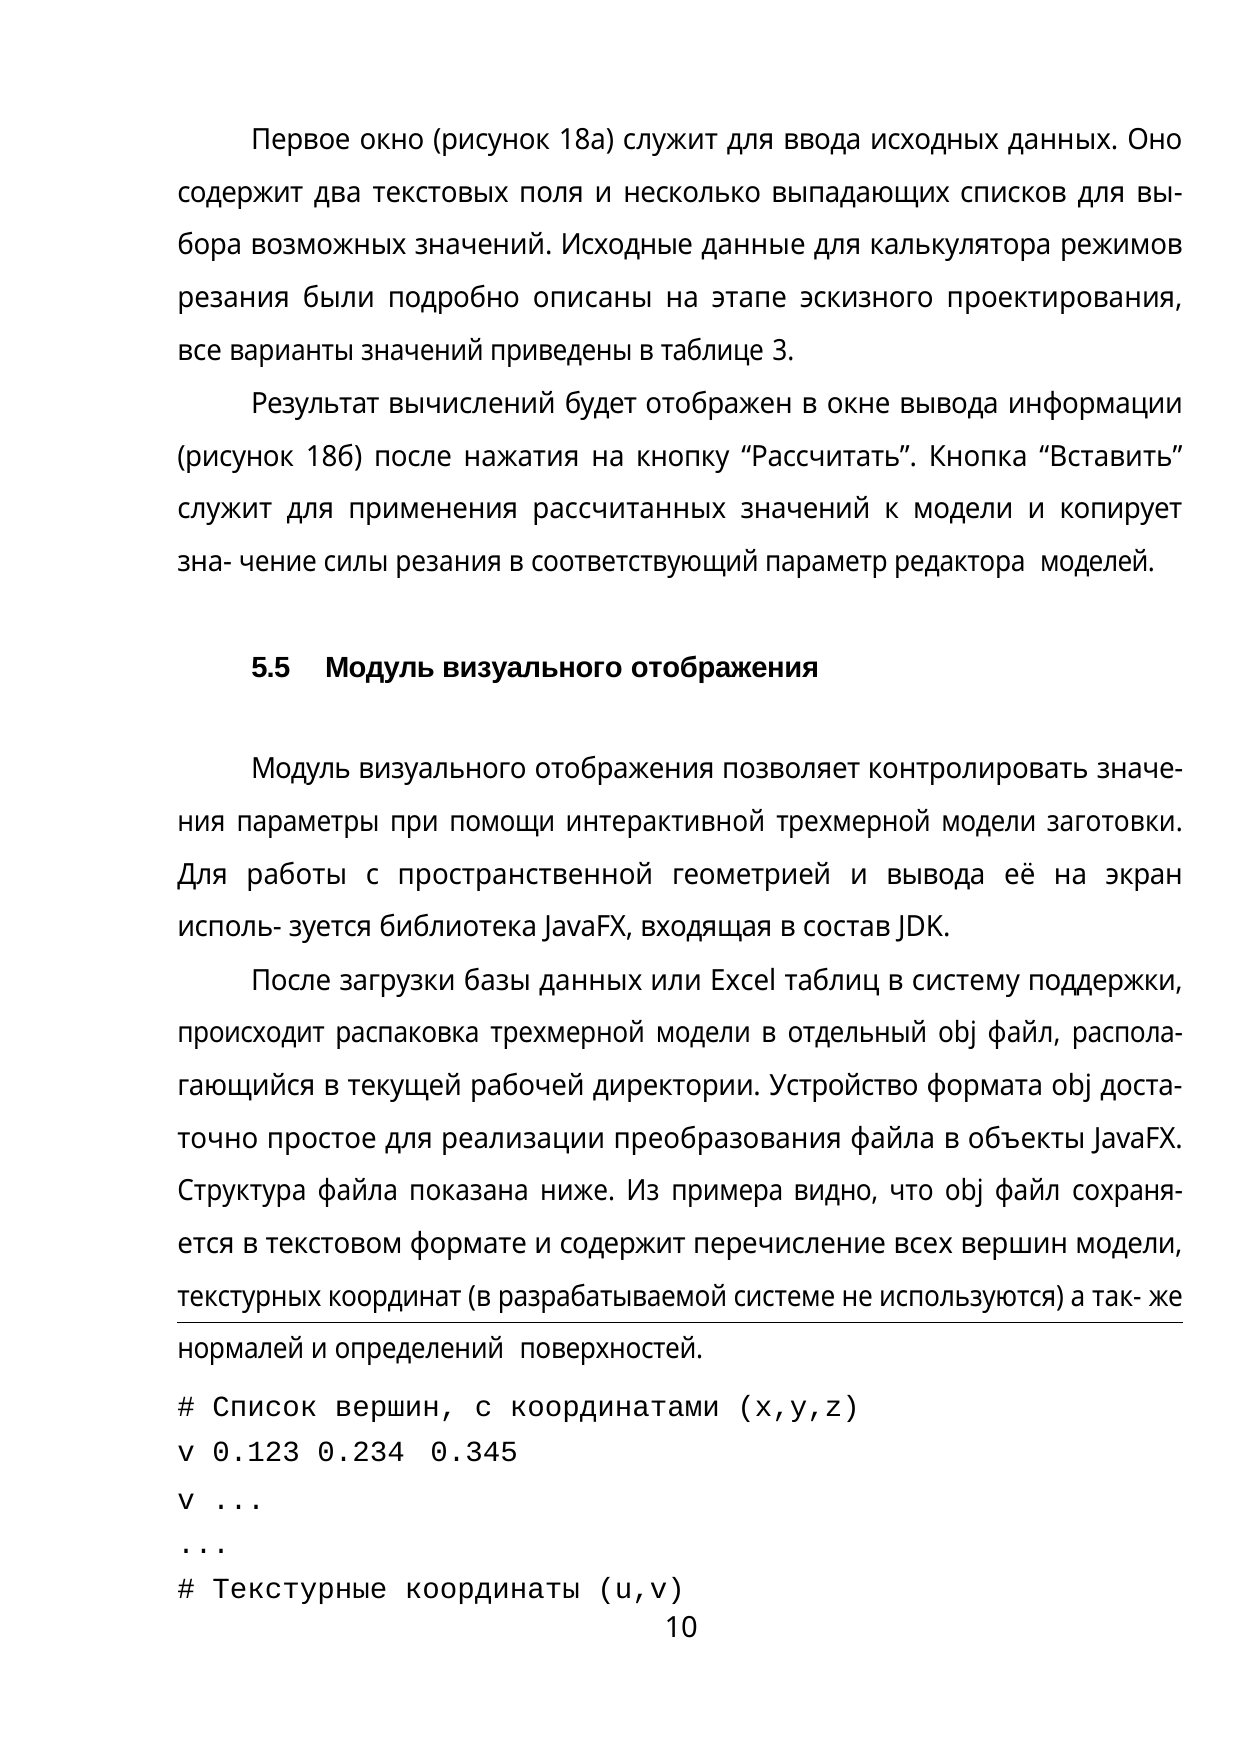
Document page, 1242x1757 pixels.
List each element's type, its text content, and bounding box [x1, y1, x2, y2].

text ... [177, 1529, 1194, 1562]
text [177, 1574, 718, 1608]
text Модуль визуального отображения позволяет контролировать значе- ния параметры при помощи интерактивной трехмерной модели заготовки. Для работы с пространственной геометрией и вывода её на экран исполь- зуется библиотека JavaFX, входящая в состав JDK. [177, 747, 1183, 945]
subtitle Модуль визуального отображения [251, 650, 1194, 684]
text # Список вершин, с координатами (x,y,z) v 0.123 0.234 0.345 [177, 1392, 877, 1470]
text v ... [177, 1483, 1194, 1516]
text Результат вычислений будет отображен в окне вывода информации (рисунок 18б) после нажатия на кнопку “Рассчитать”. Кнопка “Вставить” служит для применения рассчитанных значений к модели и копирует зна- чение силы резания в соответствующий параметр редактора моделей. [177, 382, 1183, 580]
text Первое окно (рисунок 18а) служит для ввода исходных данных. Оно содержит два текстовых поля и несколько выпадающих списков для вы- бора возможных значений. Исходные данные для калькулятора режимов резания были подробно описаны на этапе эскизного проектирования, все варианты значений приведены в таблице 3. [177, 118, 1183, 369]
text После загрузки базы данных или Excel таблиц в систему поддержки, происходит распаковка трехмерной модели в отдельный obj файл, распола- гающийся в текущей рабочей директории. Устройство формата obj доста- точно простое для реализации преобразования файла в объекты JavaFX. Структура файла показана ниже. Из примера видно, что obj файл сохраня- ется в текстовом формате и содержит перечисление всех вершин модели, текстурных координат (в разрабатываемой системе не используются) а так- же нормалей и определений поверхностей. [177, 959, 1183, 1367]
